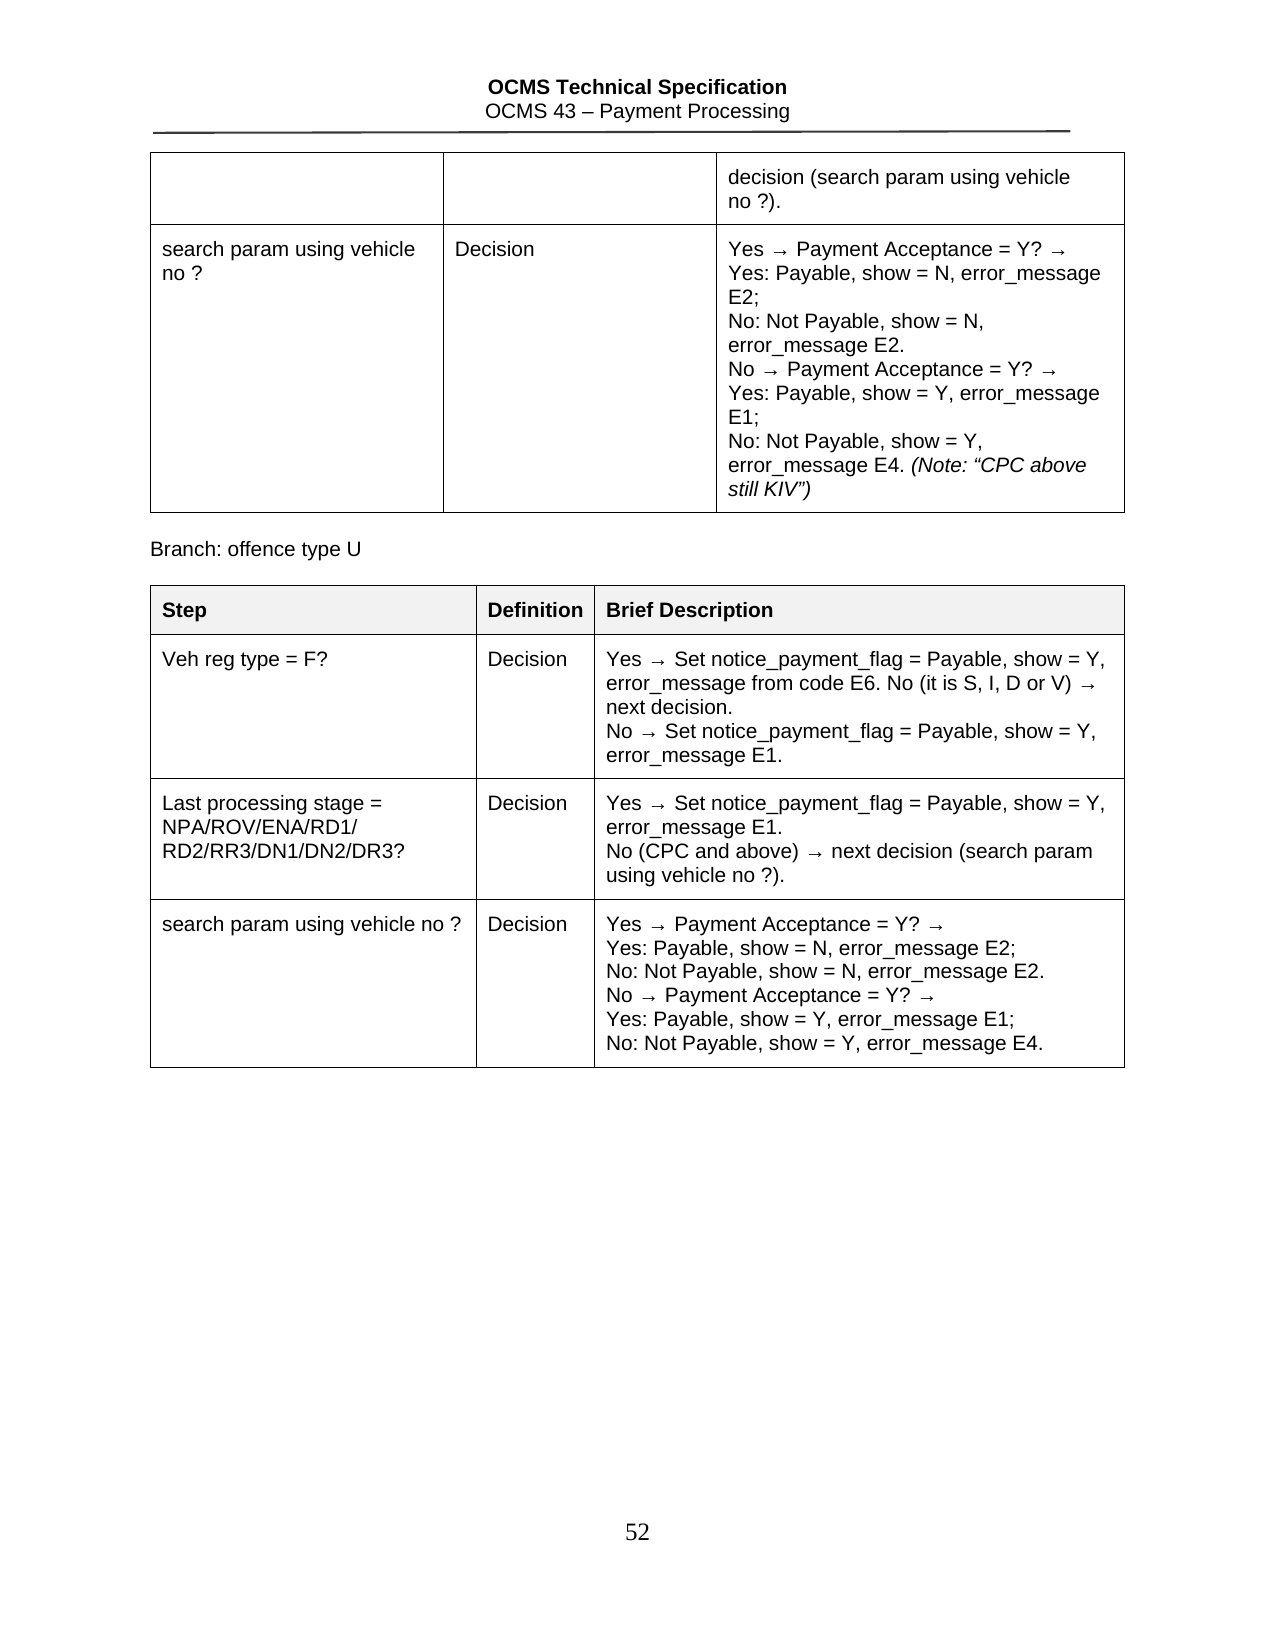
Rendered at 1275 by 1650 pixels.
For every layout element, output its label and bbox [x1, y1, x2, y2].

table_cell [595, 635, 1124, 778]
table_cell [151, 153, 443, 224]
table_cell [477, 900, 594, 1067]
table_header [477, 586, 594, 634]
table_header [595, 586, 1124, 634]
table_cell [444, 225, 716, 512]
table_cell [151, 635, 476, 778]
table_cell [151, 900, 476, 1067]
table_cell [477, 635, 594, 778]
table_header [151, 586, 476, 634]
table_cell [477, 779, 594, 898]
table_cell [595, 900, 1124, 1067]
table_cell [151, 225, 443, 512]
table_cell [444, 153, 716, 224]
table_cell [717, 225, 1124, 512]
table_cell [717, 153, 1124, 224]
table_cell [595, 779, 1124, 898]
table_cell [151, 779, 476, 898]
